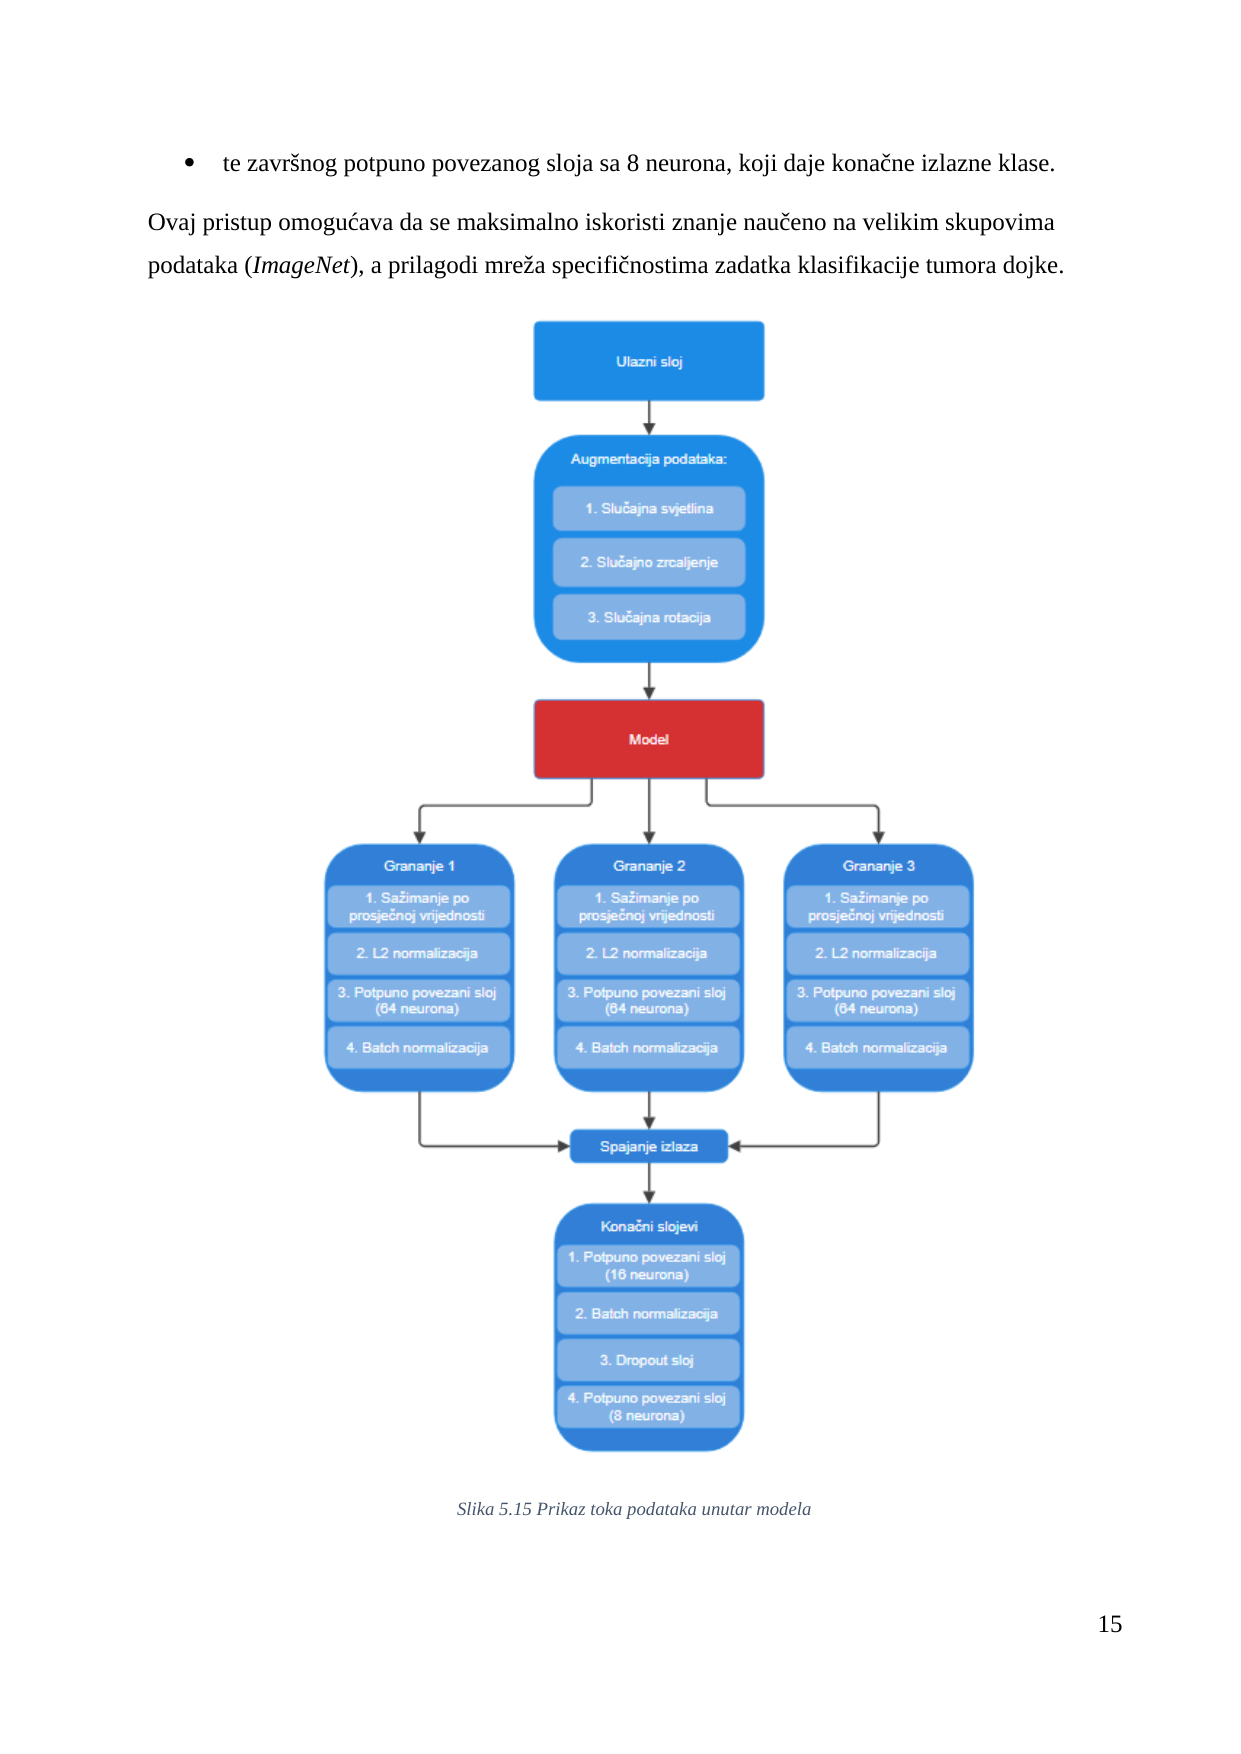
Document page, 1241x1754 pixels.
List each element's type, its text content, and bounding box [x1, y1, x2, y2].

list te završnog potpuno povezanog sloja sa 8 neurona, koji daje konačne izlazne klase. [185, 148, 1122, 176]
picture [257, 310, 1012, 1467]
text Ovaj pristup omogućava da se maksimalno iskoristi znanje naučeno na velikim skupovima podataka (ImageNet), a prilagodi mreža specifičnostima zadatka klasifikacije tumora dojke. [148, 207, 1122, 279]
